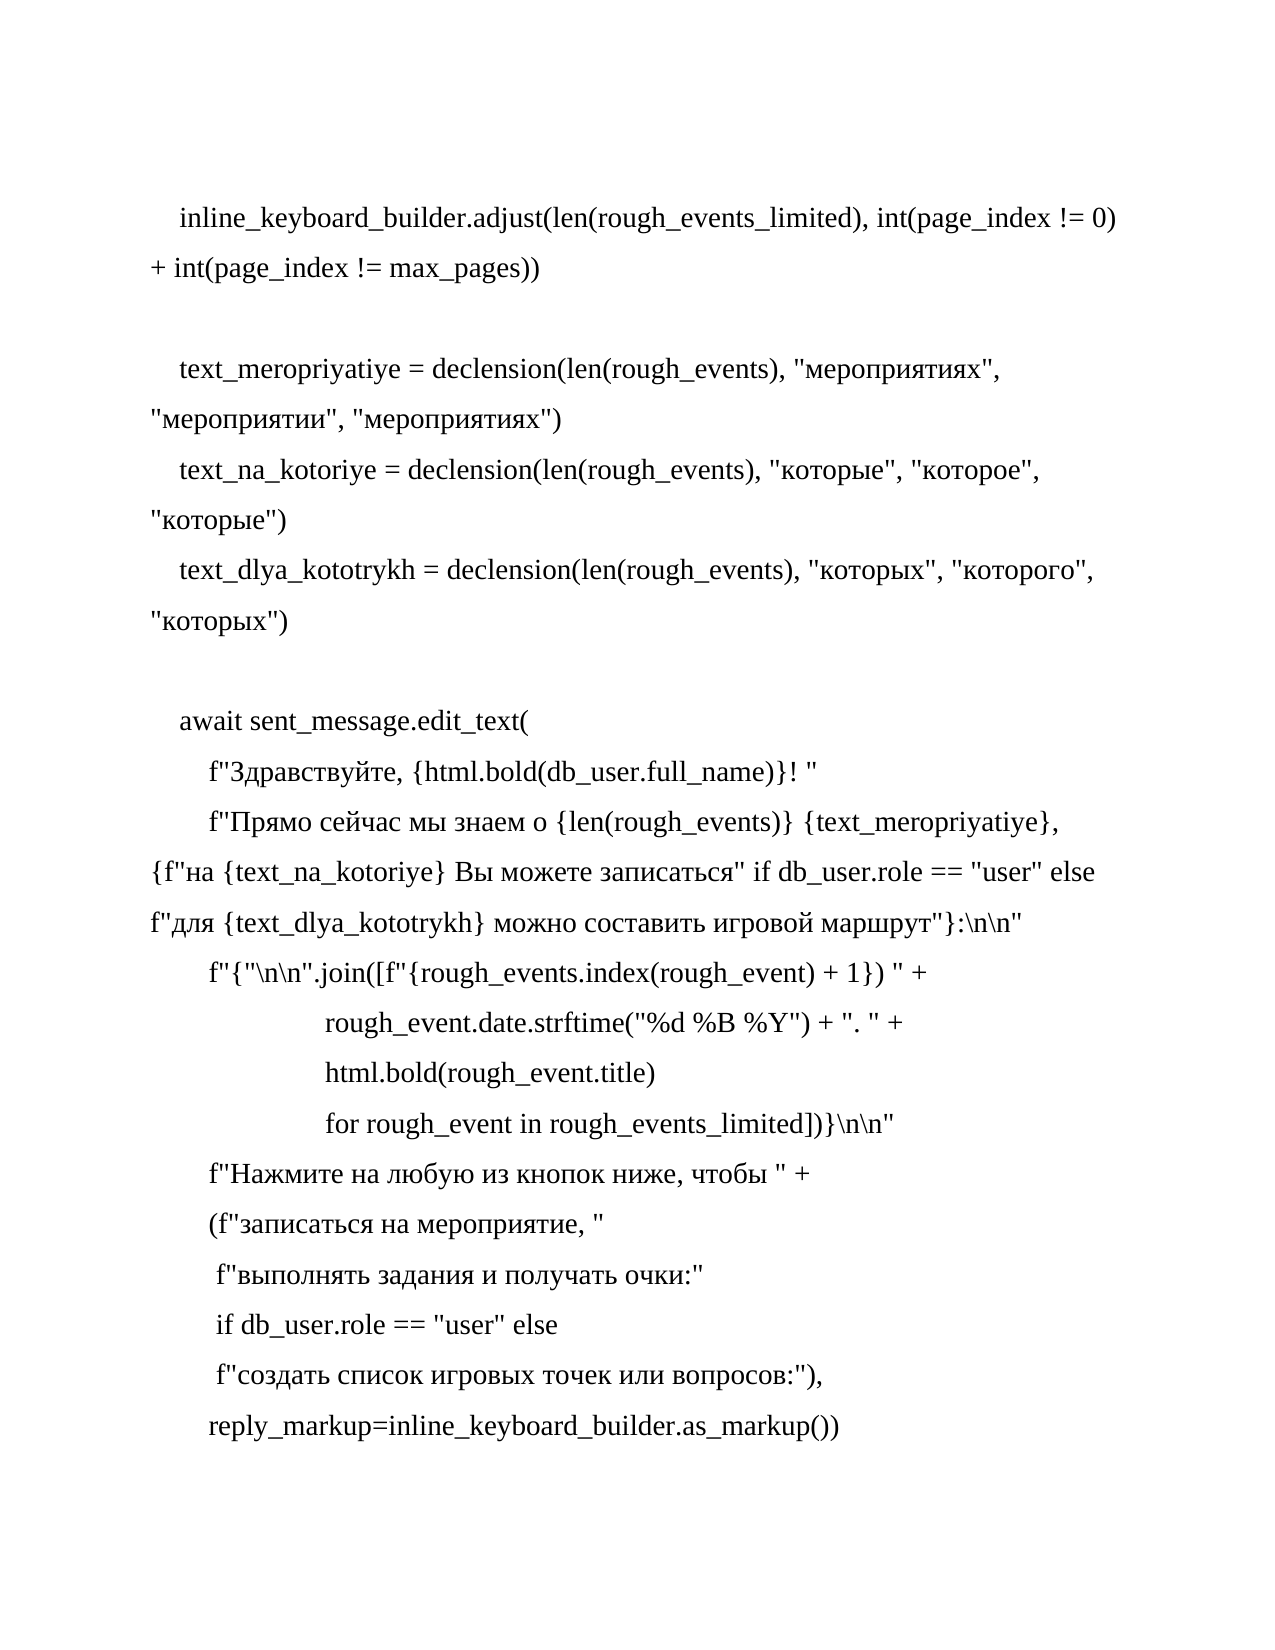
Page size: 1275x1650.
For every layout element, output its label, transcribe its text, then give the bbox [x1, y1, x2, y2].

text f"Нажмите на любую из кнопок ниже, чтобы " + [150, 1156, 1125, 1190]
text reply_markup=inline_keyboard_builder.as_markup()) [150, 1408, 1125, 1441]
text text_meropriyatiye = declension(len(rough_events), "мероприятиях", "мероприятии", "мероприятиях") [150, 351, 1125, 435]
text f"{"\n\n".join([f"{rough_events.index(rough_event) + 1}) " + [150, 955, 1125, 988]
text f"Прямо сейчас мы знаем о {len(rough_events)} {text_meropriyatiye}, {f"на {text_na_kotoriye} Вы можете записаться" if db_user.role == "user" else f"для {text_dlya_kototrykh} можно составить игровой маршрут"}:\n\n" [150, 804, 1125, 938]
text if db_user.role == "user" else [150, 1307, 1125, 1341]
text f"выполнять задания и получать очки:" [150, 1257, 1125, 1290]
text text_na_kotoriye = declension(len(rough_events), "которые", "которое", "которые") [150, 452, 1125, 536]
text rough_event.date.strftime("%d %B %Y") + ". " + [150, 1005, 1125, 1039]
text text_dlya_kototrykh = declension(len(rough_events), "которых", "которого", "которых") [150, 552, 1125, 636]
text f"создать список игровых точек или вопросов:"), [150, 1357, 1125, 1391]
text (f"записаться на мероприятие, " [150, 1207, 1125, 1240]
text for rough_event in rough_events_limited])}\n\n" [150, 1106, 1125, 1139]
text inline_keyboard_builder.adjust(len(rough_events_limited), int(page_index != 0) + int(page_index != max_pages)) [150, 200, 1125, 284]
text html.bold(rough_event.title) [150, 1056, 1125, 1089]
text f"Здравствуйте, {html.bold(db_user.full_name)}! " [150, 754, 1125, 787]
text await sent_message.edit_text( [150, 703, 1125, 737]
